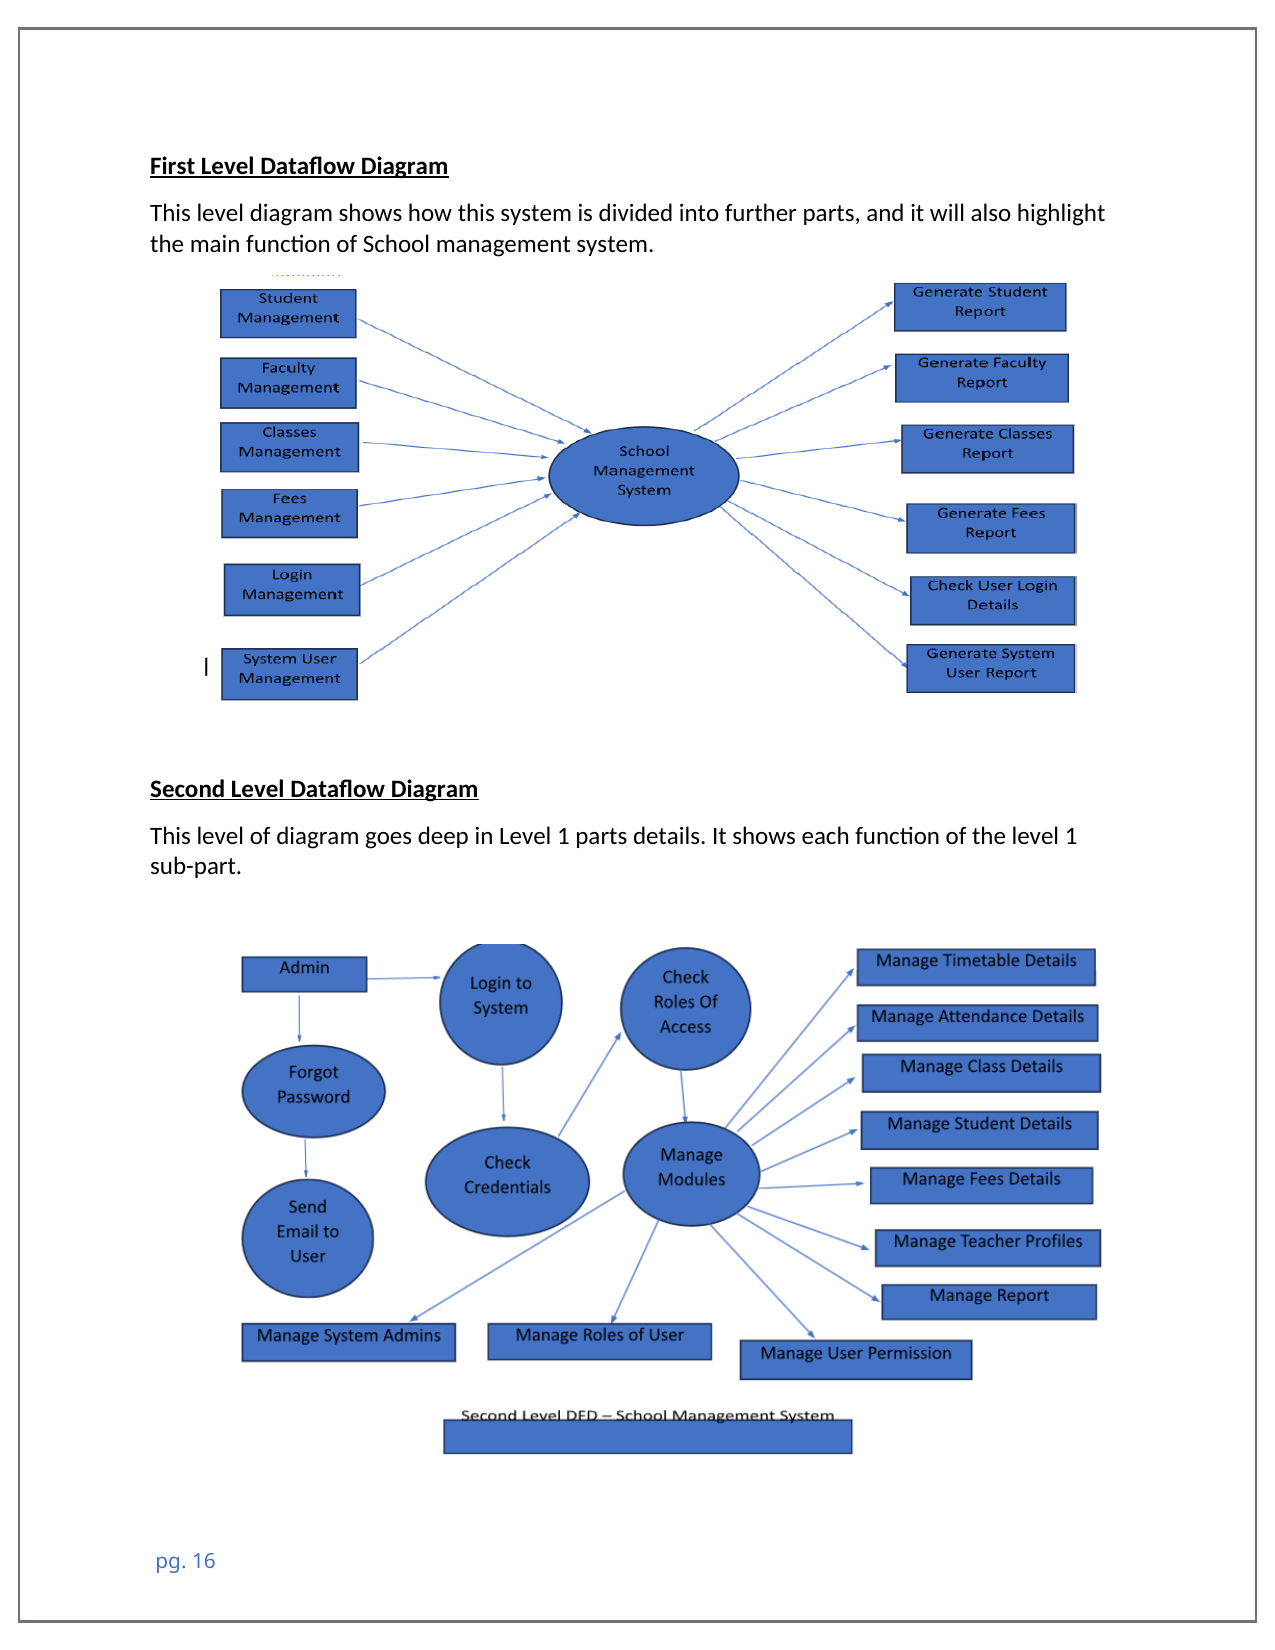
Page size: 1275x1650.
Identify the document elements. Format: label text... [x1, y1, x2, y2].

text First Level Dataflow Diagram [150, 150, 1125, 181]
picture [150, 275, 1123, 728]
text Second Level Dataflow Diagram [150, 773, 1125, 803]
text This level of diagram goes deep in Level 1 parts details. It shows each function of the level 1 sub-part. [150, 820, 1125, 881]
text This level diagram shows how this system is divided into further parts, and it will also highlight the main function of School management system. [150, 197, 1125, 258]
picture [150, 944, 1125, 1455]
